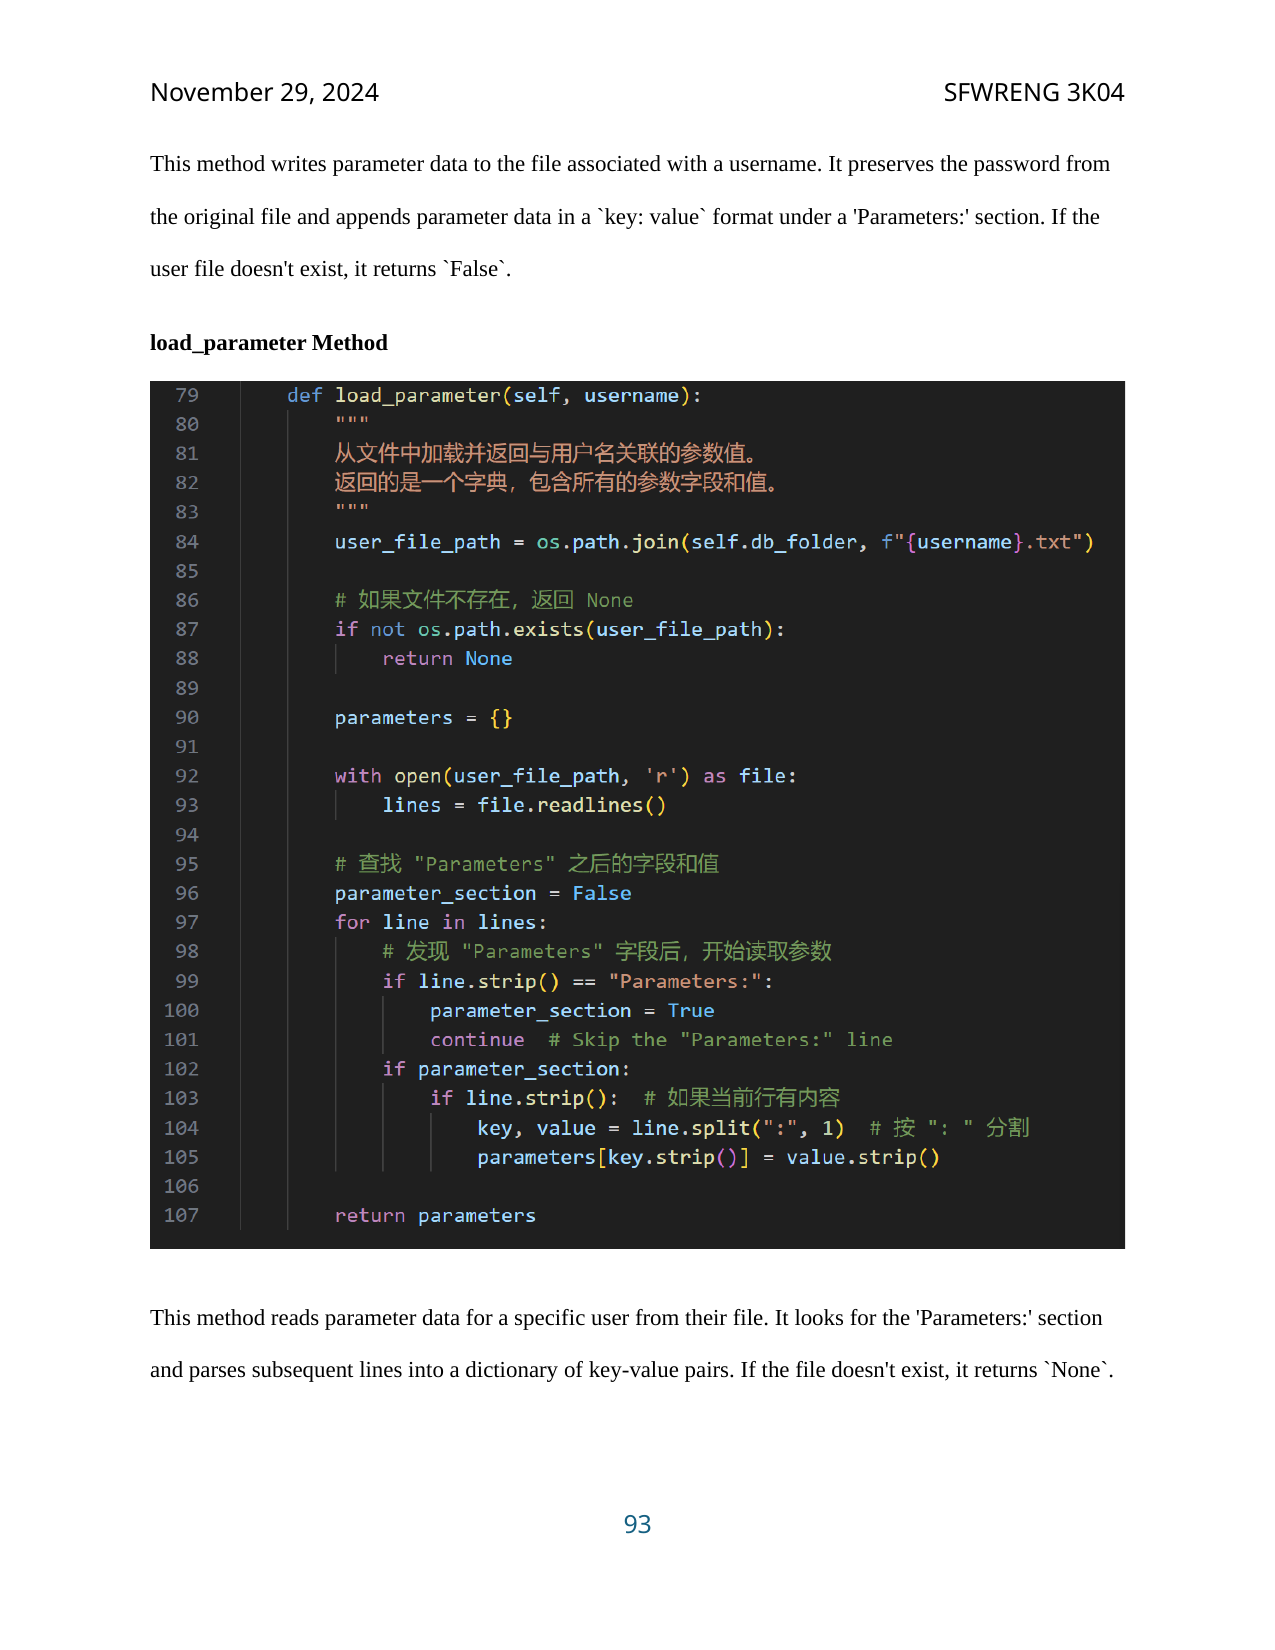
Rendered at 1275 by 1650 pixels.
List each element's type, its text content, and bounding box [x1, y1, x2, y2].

subtitle load_parameter Method [150, 329, 1125, 355]
text This method reads parameter data for a specific user from their file. It looks for the 'Parameters:' section and parses subsequent lines into a dictionary of key-value pairs. If the file doesn't exist, it returns `None`. [150, 1304, 1125, 1383]
text This method writes parameter data to the file associated with a username. It preserves the password from the original file and appends parameter data in a `key: value` format under a 'Parameters:' section. If the user file doesn't exist, it returns `False`. [150, 150, 1125, 282]
picture [150, 381, 1125, 1249]
